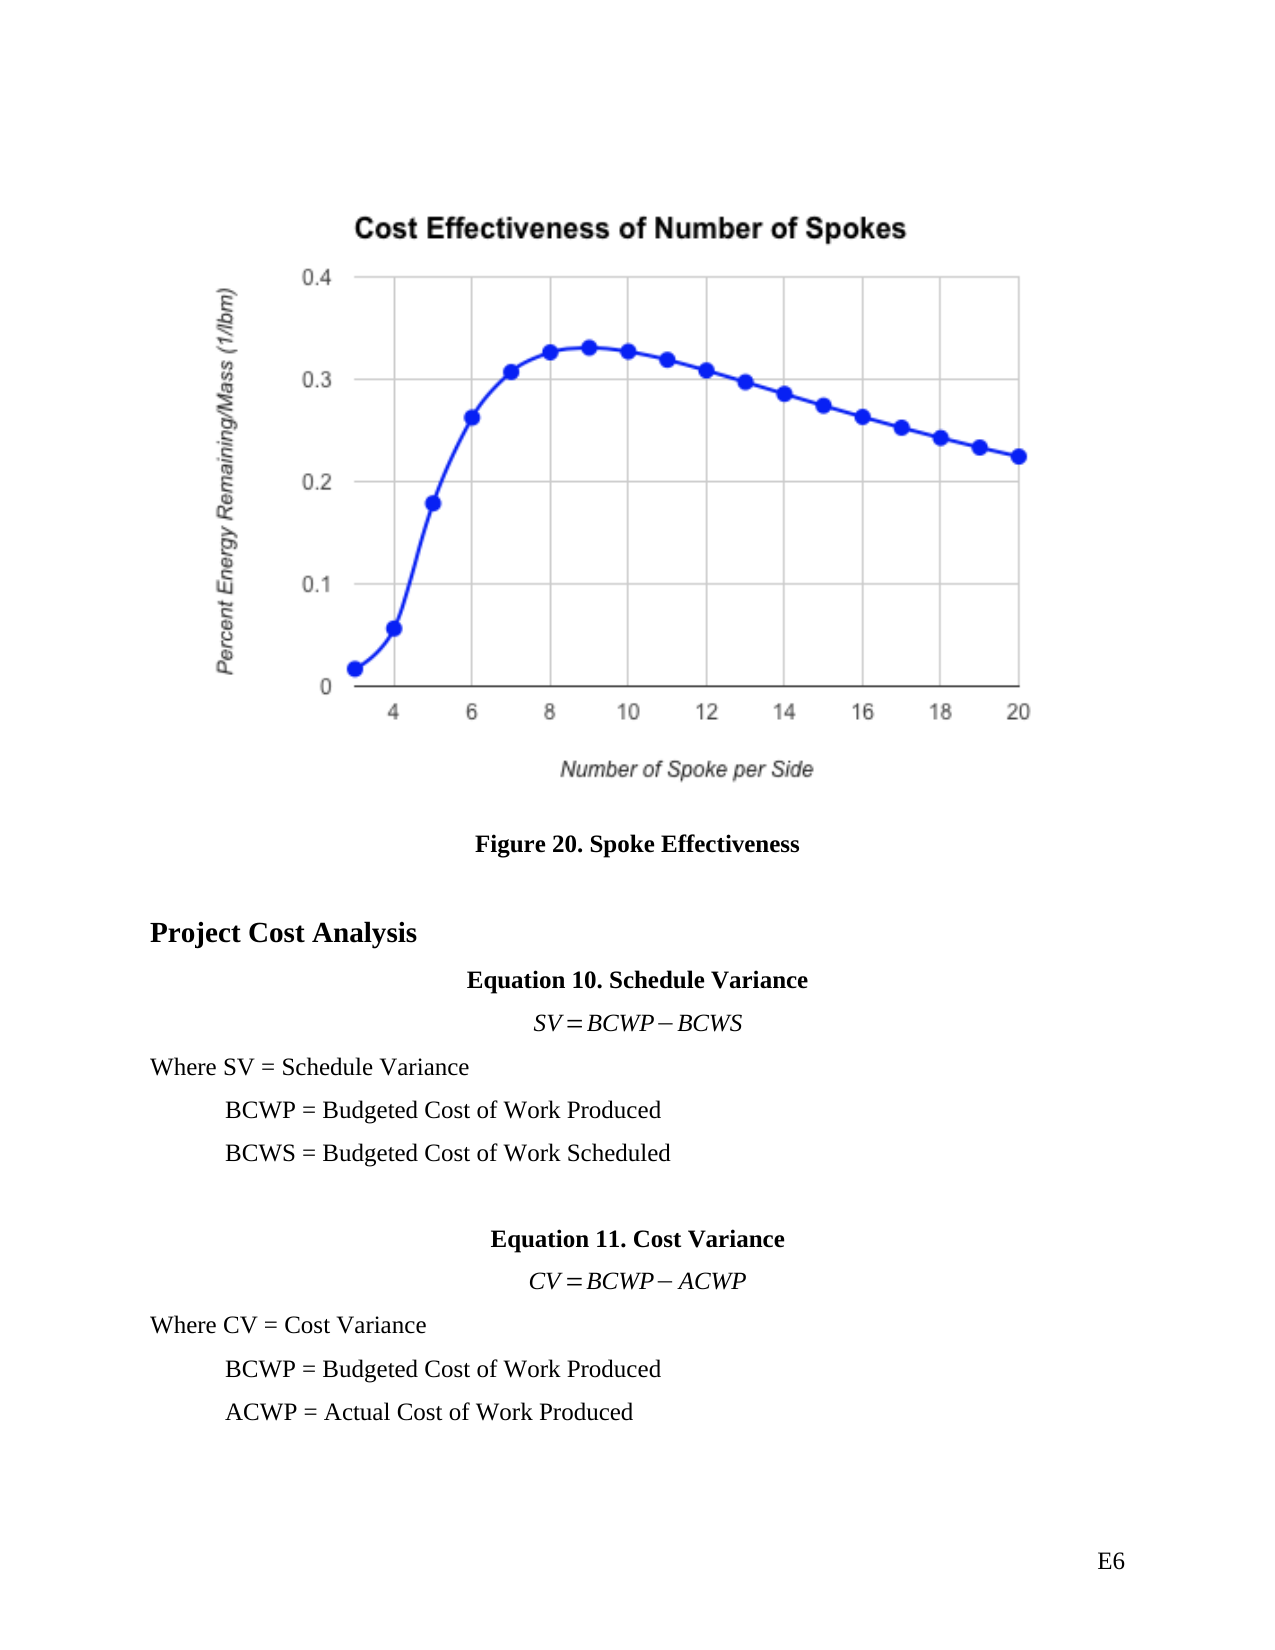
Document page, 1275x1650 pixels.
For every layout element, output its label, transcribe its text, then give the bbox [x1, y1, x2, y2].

text BCWP = Budgeted Cost of Work Produced [150, 1095, 1125, 1124]
subtitle Equation 11. Cost Variance [150, 1224, 1125, 1253]
subtitle Figure 20. Spoke Effectiveness [150, 829, 1125, 858]
picture [150, 150, 1125, 815]
text Where SV = Schedule Variance [150, 1052, 1125, 1081]
text ACWP = Actual Cost of Work Produced [150, 1397, 1125, 1426]
text Where CV = Cost Variance [150, 1311, 1125, 1339]
text BCWP = Budgeted Cost of Work Produced [150, 1354, 1125, 1382]
subtitle Project Cost Analysis [150, 915, 1125, 949]
subtitle Equation 10. Schedule Variance [150, 966, 1125, 994]
text BCWS = Budgeted Cost of Work Scheduled [150, 1138, 1125, 1167]
